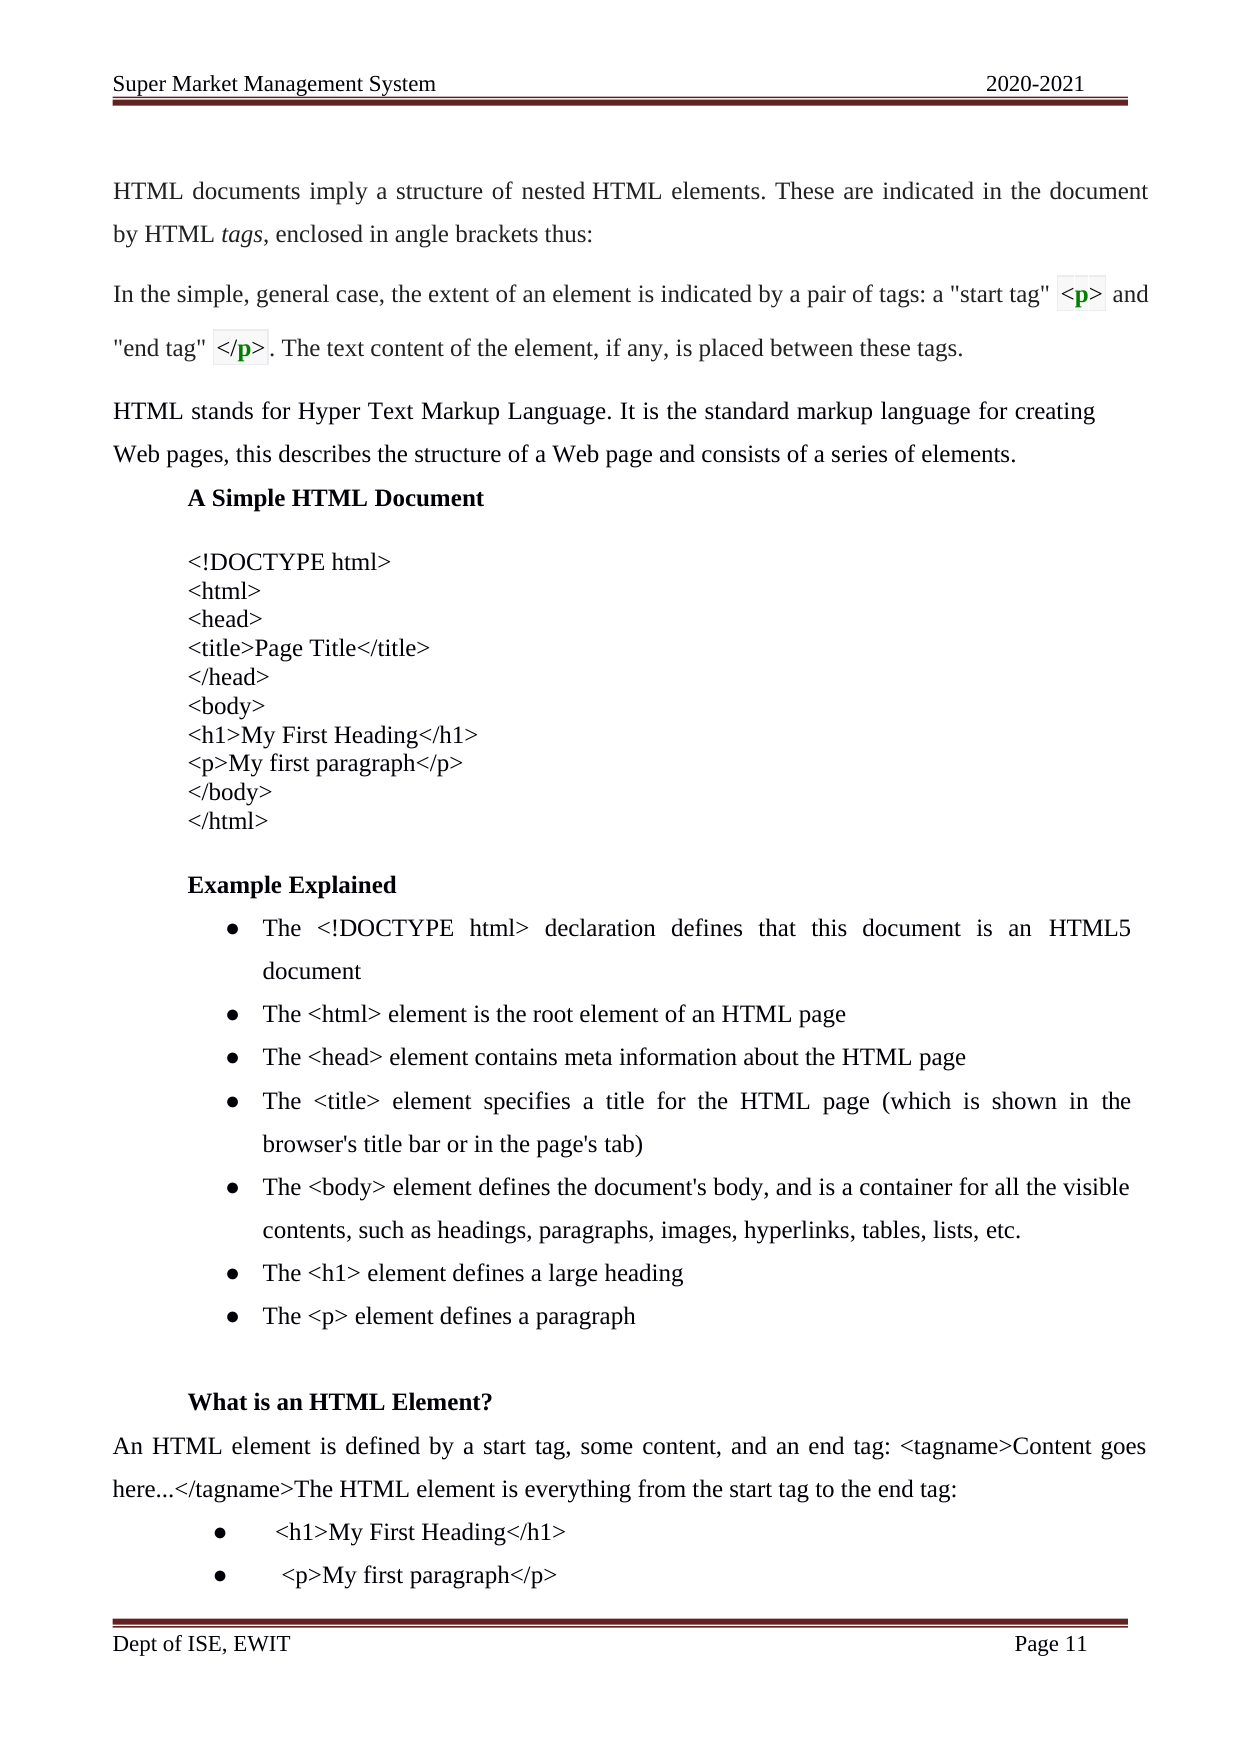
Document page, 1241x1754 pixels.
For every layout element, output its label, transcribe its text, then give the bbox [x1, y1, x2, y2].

list A Simple HTML Document [187, 483, 1148, 512]
text In the simple, general case, the extent of an element is indicated by a pair of tags: a "start tag" <p> and "end tag" </p>. The text content of the element, if any, is placed between these tags. [113, 275, 1148, 365]
list The <p> element defines a paragraph [225, 1301, 1148, 1330]
text </body> [187, 777, 1148, 806]
list The <html> element is the root element of an HTML page [225, 999, 1148, 1028]
text <body> [187, 691, 1148, 720]
list <h1>My First Heading</h1> [212, 1517, 1148, 1546]
text HTML documents imply a structure of nested HTML elements. These are indicated in the document by HTML tags, enclosed in angle brackets thus: [113, 176, 1148, 248]
list The <title> element specifies a title for the HTML page (which is shown in the browser's title bar or in the page's tab) [225, 1086, 1131, 1158]
text <title>Page Title</title> [187, 633, 1148, 662]
text <h1>My First Heading</h1> [187, 720, 1148, 748]
text An HTML element is defined by a start tag, some content, and an end tag: <tagname>Content goes here...</tagname>The HTML element is everything from the start tag to the end tag: [112, 1431, 1148, 1503]
list What is an HTML Element? [187, 1387, 1148, 1416]
list The <body> element defines the document's body, and is a container for all the visible contents, such as headings, paragraphs, images, hyperlinks, tables, lists, etc. [225, 1172, 1131, 1244]
list The <head> element contains meta information about the HTML page [225, 1042, 1148, 1071]
list <p>My first paragraph</p> [212, 1560, 1148, 1589]
list The <h1> element defines a large heading [225, 1258, 1148, 1287]
text <head> [187, 604, 1148, 633]
list Example Explained [187, 870, 1148, 899]
list The <!DOCTYPE html> declaration defines that this document is an HTML5 document [225, 913, 1131, 985]
text <!DOCTYPE html> [187, 547, 1148, 576]
text <html> [187, 576, 1148, 604]
text HTML stands for Hyper Text Markup Language. It is the standard markup language for creating Web pages, this describes the structure of a Web page and consists of a series of elements. [113, 396, 1097, 468]
text </head> [187, 662, 1148, 691]
text <p>My first paragraph</p> [187, 748, 1148, 777]
text </html> [187, 806, 1148, 835]
